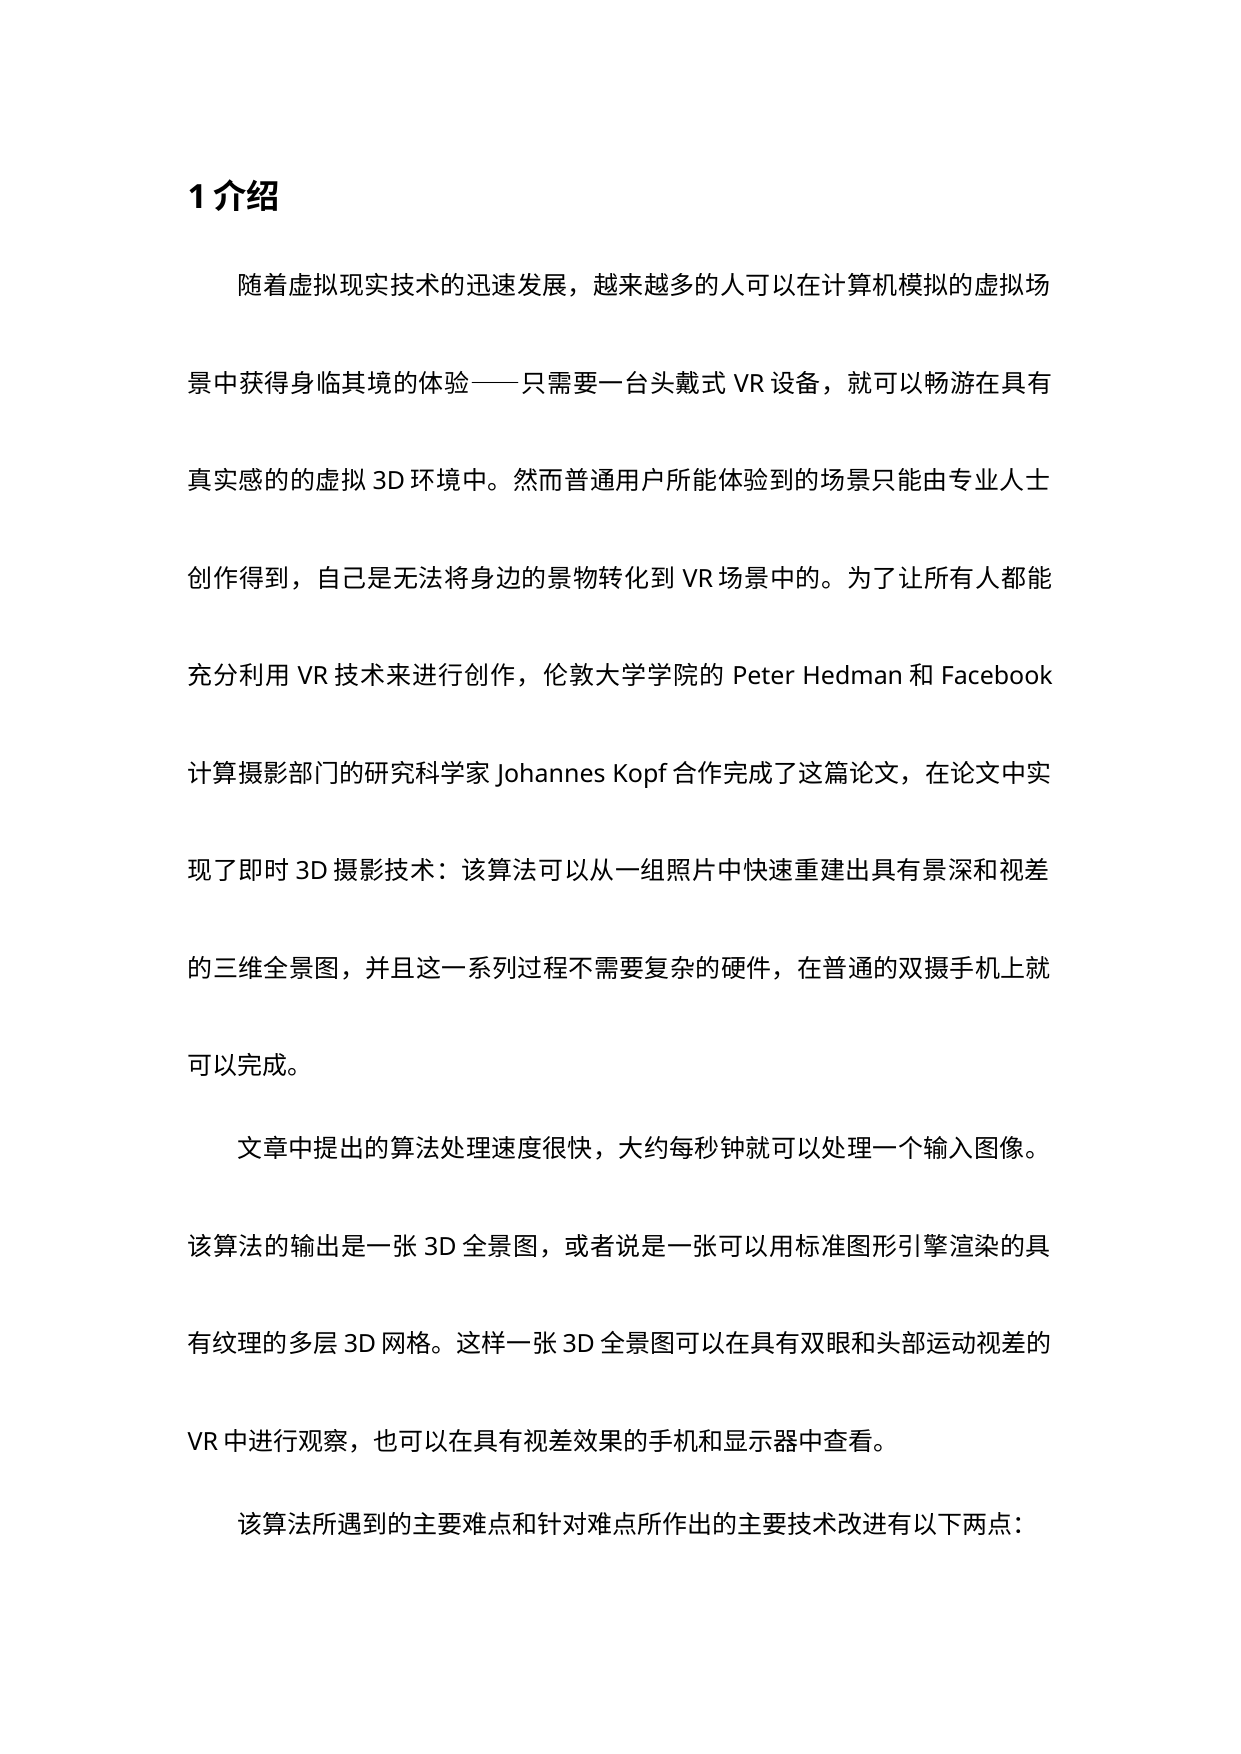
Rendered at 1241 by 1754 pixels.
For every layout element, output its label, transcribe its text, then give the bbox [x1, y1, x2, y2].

text 随着虚拟现实技术的迅速发展，越来越多的人可以在计算机模拟的虚拟场景中获得身临其境的体验——只需要一台头戴式VR设备，就可以畅游在具有真实感的的虚拟3D环境中。然而普通用户所能体验到的场景只能由专业人士创作得到，自己是无法将身边的景物转化到VR场景中的。为了让所有人都能充分利用VR技术来进行创作，伦敦大学学院的Peter Hedman和Facebook计算摄影部门的研究科学家Johannes Kopf合作完成了这篇论文，在论文中实现了即时3D摄影技术：该算法可以从一组照片中快速重建出具有景深和视差的三维全景图，并且这一系列过程不需要复杂的硬件，在普通的双摄手机上就可以完成。 [187, 251, 1053, 1096]
title 1介绍 [187, 162, 1053, 227]
text 该算法所遇到的主要难点和针对难点所作出的主要技术改进有以下两点： [187, 1490, 1053, 1555]
text 文章中提出的算法处理速度很快，大约每秒钟就可以处理一个输入图像。该算法的输出是一张3D全景图，或者说是一张可以用标准图形引擎渲染的具有纹理的多层3D网格。这样一张3D全景图可以在具有双眼和头部运动视差的VR中进行观察，也可以在具有视差效果的手机和显示器中查看。 [187, 1114, 1053, 1472]
